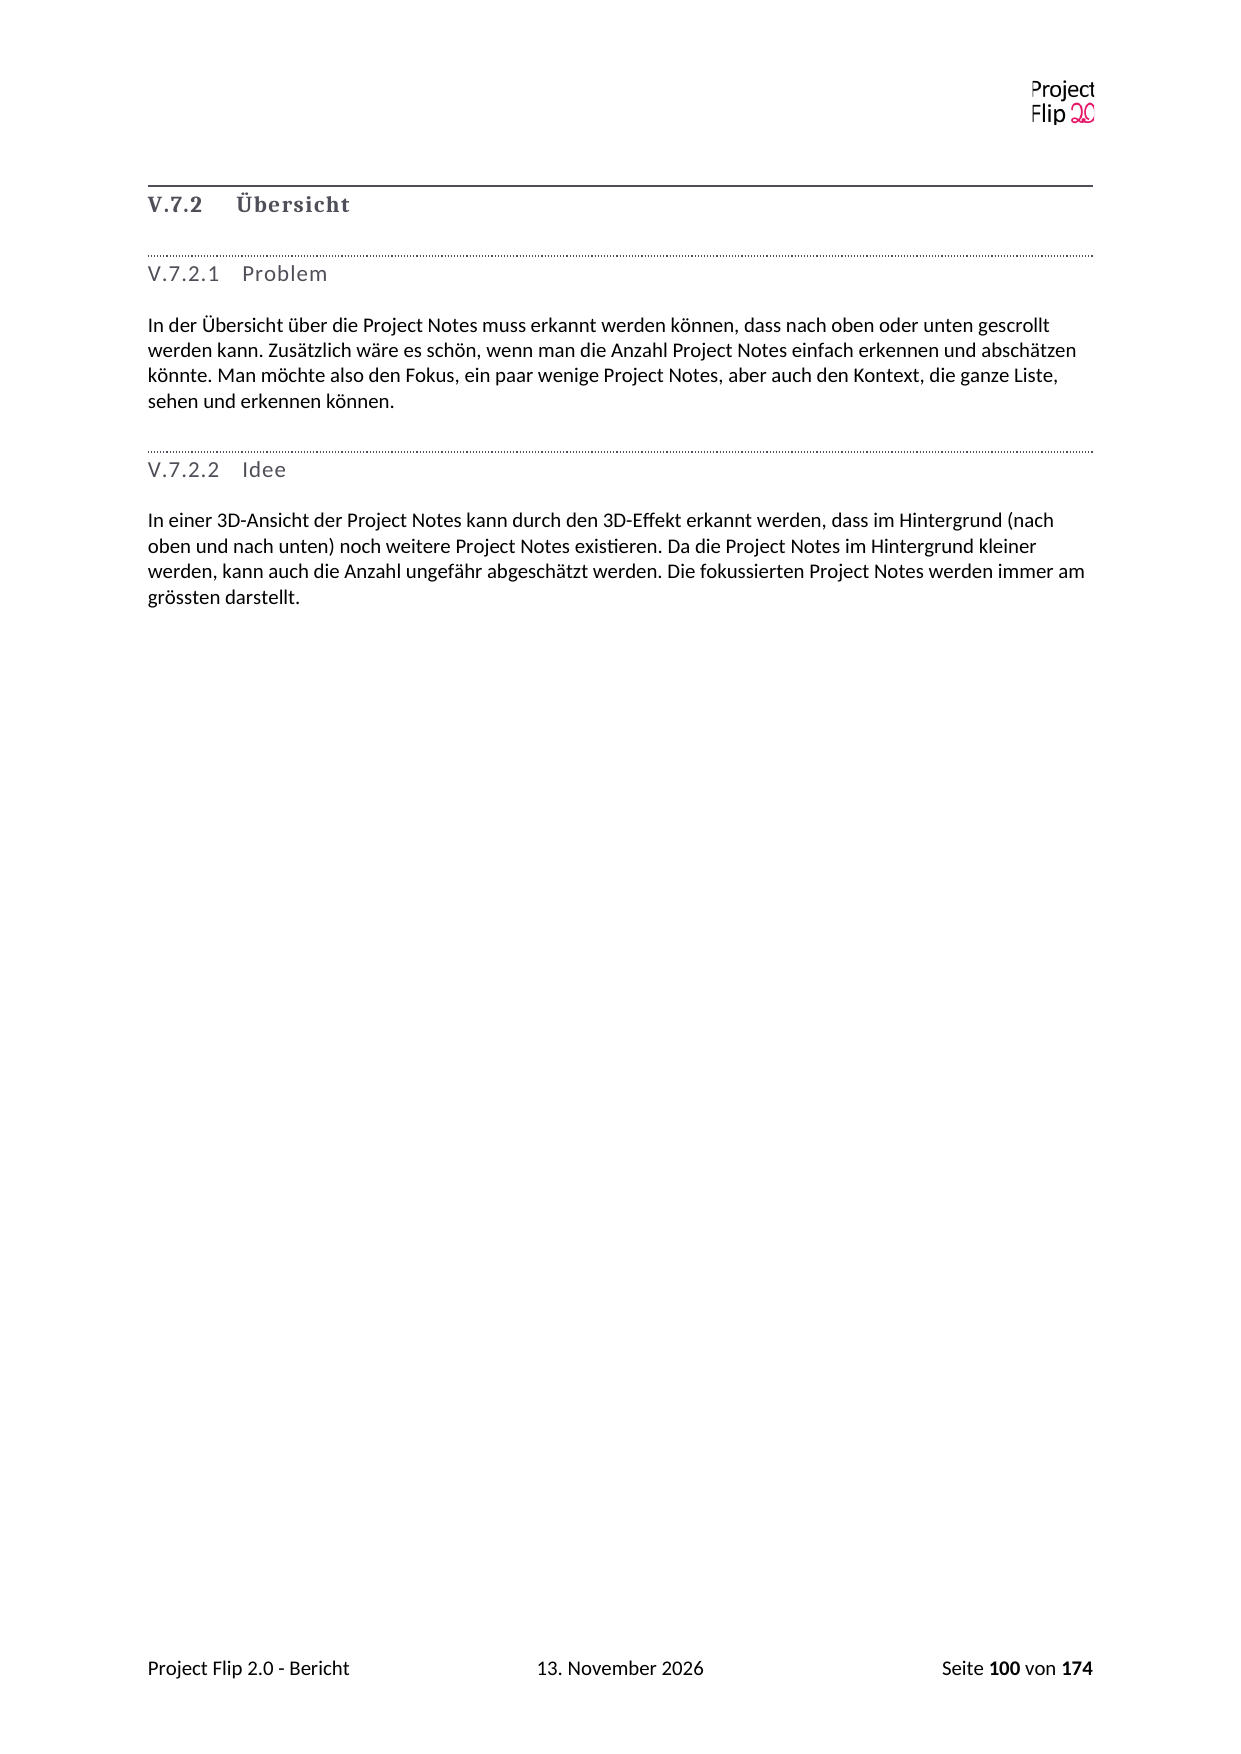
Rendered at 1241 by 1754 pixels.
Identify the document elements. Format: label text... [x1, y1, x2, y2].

text In einer 3D-Ansicht der Project Notes kann durch den 3D-Effekt erkannt werden, dass im Hintergrund (nach oben und nach unten) noch weitere Project Notes existieren. Da die Project Notes im Hintergrund kleiner werden, kann auch die Anzahl ungefähr abgeschätzt werden. Die fokussierten Project Notes werden immer am grössten darstellt. [148, 508, 1093, 609]
subtitle Übersicht [148, 187, 1093, 218]
text In der Übersicht über die Project Notes muss erkannt werden können, dass nach oben oder unten gescrollt werden kann. Zusätzlich wäre es schön, wenn man die Anzahl Project Notes einfach erkennen und abschätzen könnte. Man möchte also den Fokus, ein paar wenige Project Notes, aber auch den Kontext, die ganze Liste, sehen und erkennen können. [148, 312, 1093, 413]
subtitle Problem [148, 255, 1093, 287]
subtitle Idee [148, 451, 1093, 483]
picture [1081, 79, 1097, 124]
